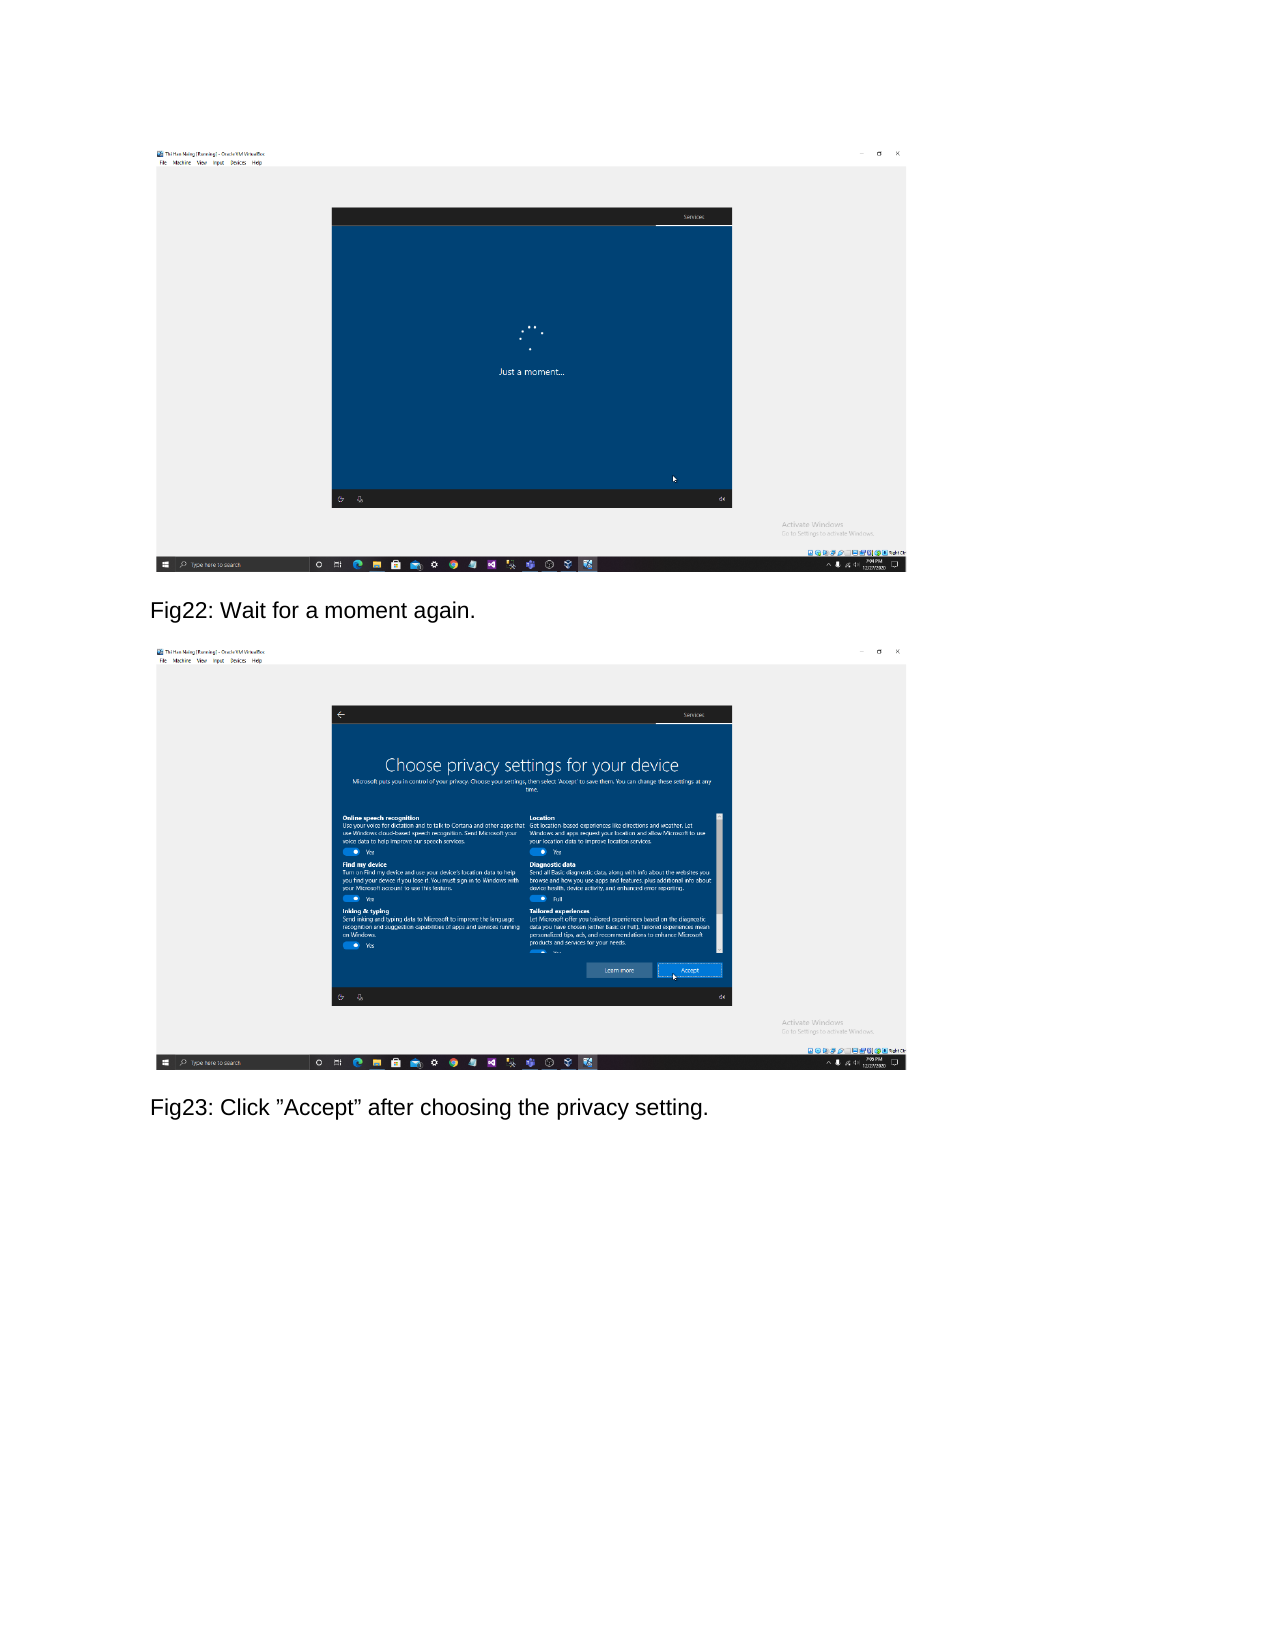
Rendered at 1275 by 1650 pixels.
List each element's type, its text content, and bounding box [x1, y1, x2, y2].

picture [156, 150, 907, 572]
picture [156, 647, 907, 1070]
text Fig23: Click ”Accept” after choosing the privacy setting. [150, 1094, 1125, 1121]
text Fig22: Wait for a moment again. [150, 597, 1125, 623]
